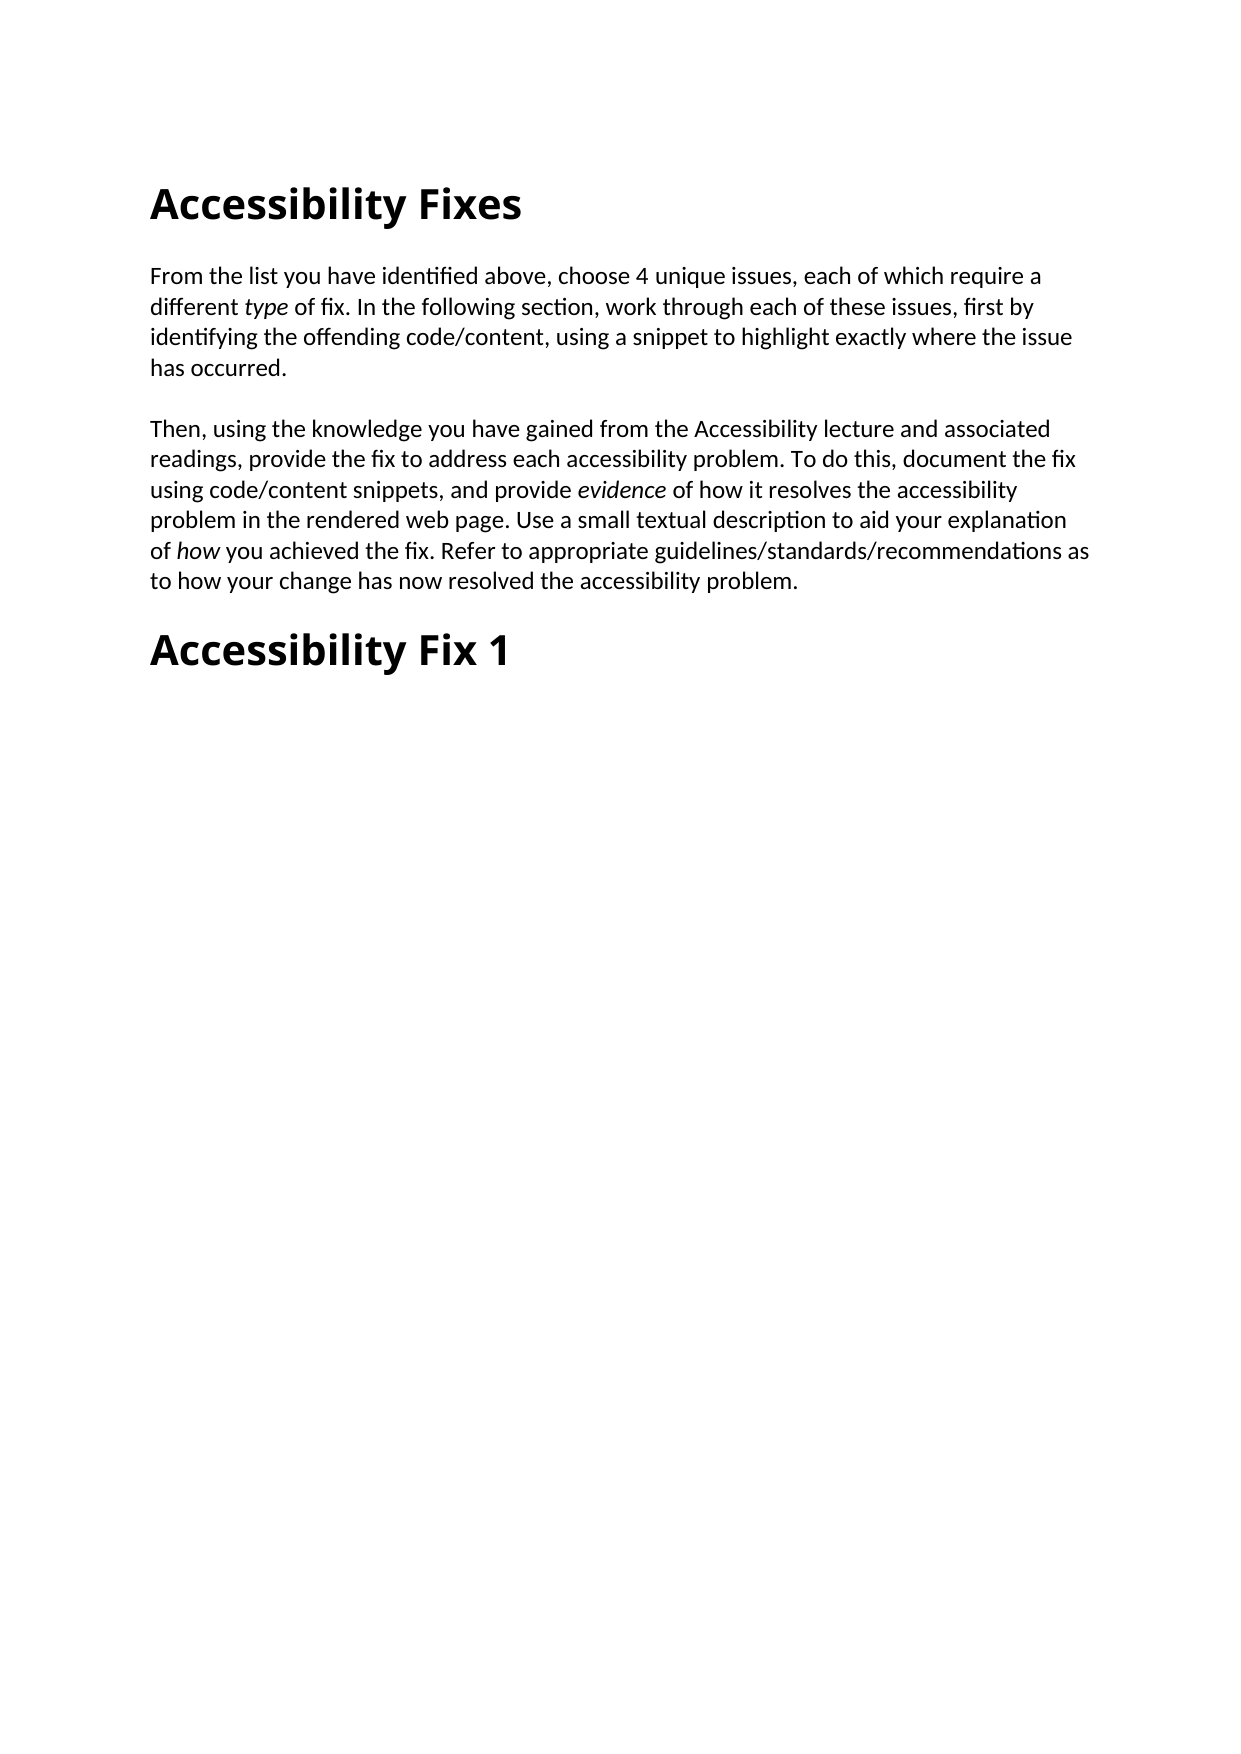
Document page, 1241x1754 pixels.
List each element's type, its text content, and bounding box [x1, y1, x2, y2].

subtitle Accessibility Fix 1 [150, 621, 1090, 678]
text From the list you have identified above, choose 4 unique issues, each of which require a different type of fix. In the following section, work through each of these issues, first by identifying the offending code/content, using a snippet to highlight exactly where the issue has occurred. [150, 260, 1090, 382]
text Then, using the knowledge you have gained from the Accessibility lecture and associated readings, provide the fix to address each accessibility problem. To do this, document the fix using code/content snippets, and provide evidence of how it resolves the accessibility problem in the rendered web page. Use a small textual description to aid your explanation of how you achieved the fix. Refer to appropriate guidelines/standards/recommendations as to how your change has now resolved the accessibility problem. [150, 413, 1090, 596]
subtitle Accessibility Fixes [150, 175, 1090, 232]
